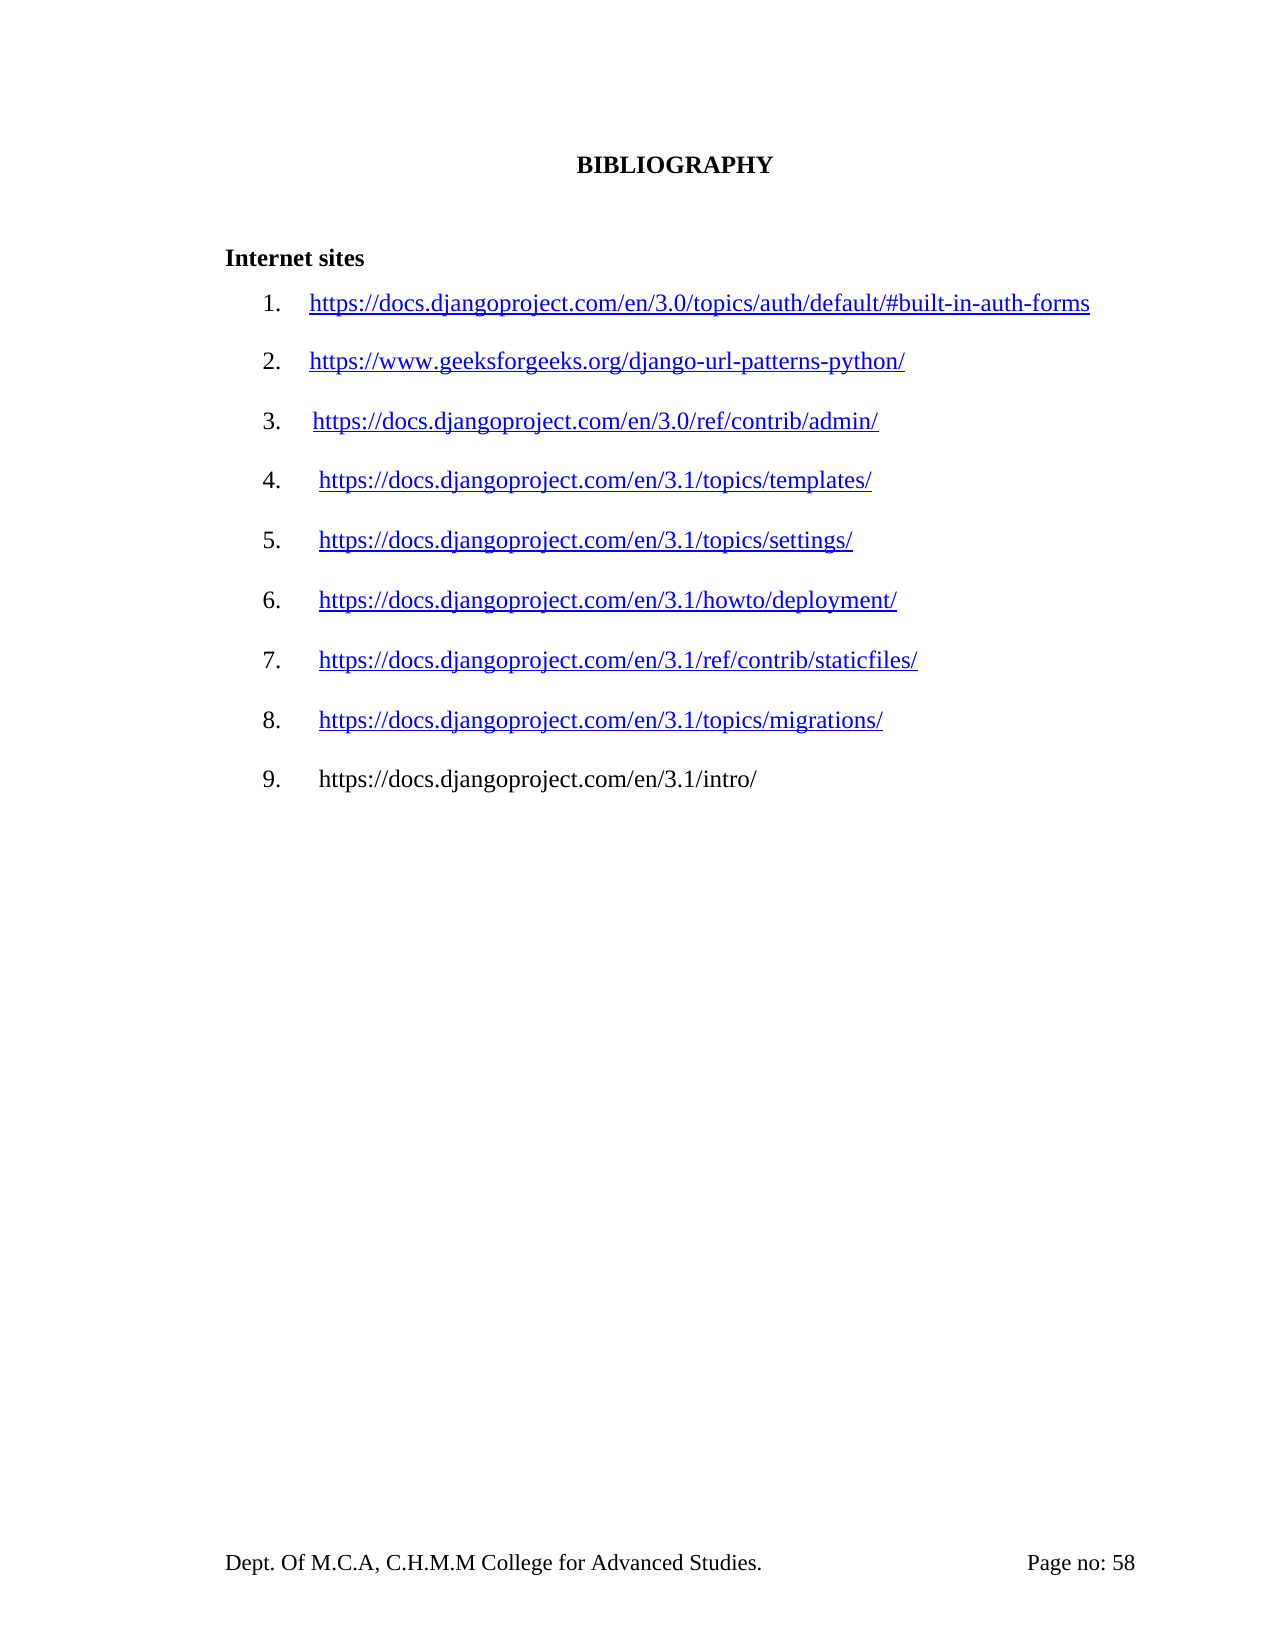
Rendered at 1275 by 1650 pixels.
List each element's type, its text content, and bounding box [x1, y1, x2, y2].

list https://docs.djangoproject.com/en/3.1/topics/settings/ [262, 525, 1125, 554]
list https://docs.djangoproject.com/en/3.1/howto/deployment/ [262, 585, 1125, 614]
list https://www.geeksforgeeks.org/django-url-patterns-python/ [262, 346, 1125, 375]
list https://docs.djangoproject.com/en/3.1/topics/migrations/ [262, 705, 1125, 733]
list https://docs.djangoproject.com/en/3.1/ref/contrib/staticfiles/ [262, 645, 1125, 674]
list https://docs.djangoproject.com/en/3.1/topics/templates/ [262, 466, 1125, 494]
text BIBLIOGRAPHY [225, 150, 1125, 179]
list https://docs.djangoproject.com/en/3.1/intro/ [262, 764, 1125, 793]
list https://docs.djangoproject.com/en/3.0/ref/contrib/admin/ [253, 406, 1125, 434]
text Internet sites [225, 243, 1125, 272]
list https://docs.djangoproject.com/en/3.0/topics/auth/default/#built-in-auth-forms [262, 288, 1125, 317]
